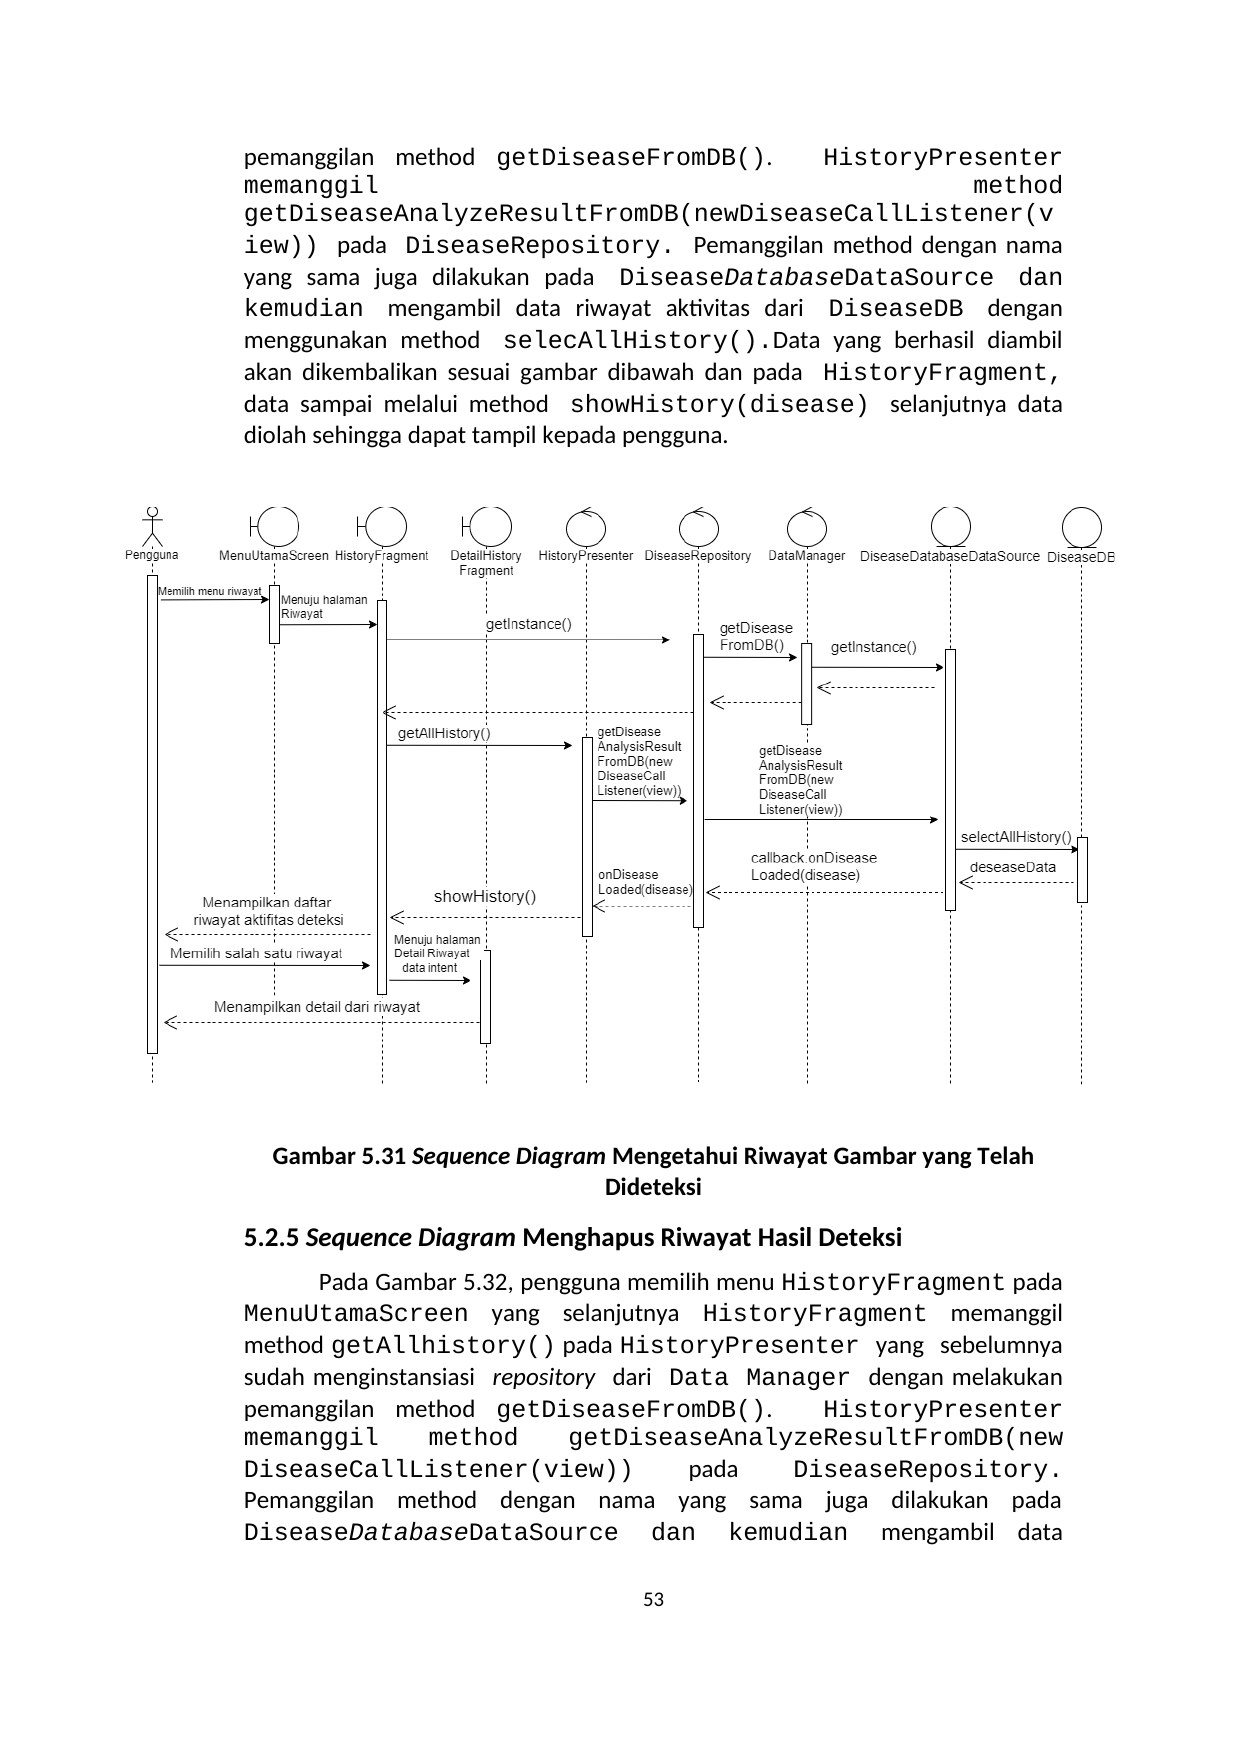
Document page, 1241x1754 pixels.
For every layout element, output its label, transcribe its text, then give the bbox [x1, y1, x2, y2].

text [244, 141, 1063, 450]
picture [125, 507, 1115, 1085]
subtitle Sequence Diagram Menghapus Riwayat Hasil Deteksi [244, 1220, 1063, 1253]
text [244, 1266, 1063, 1548]
